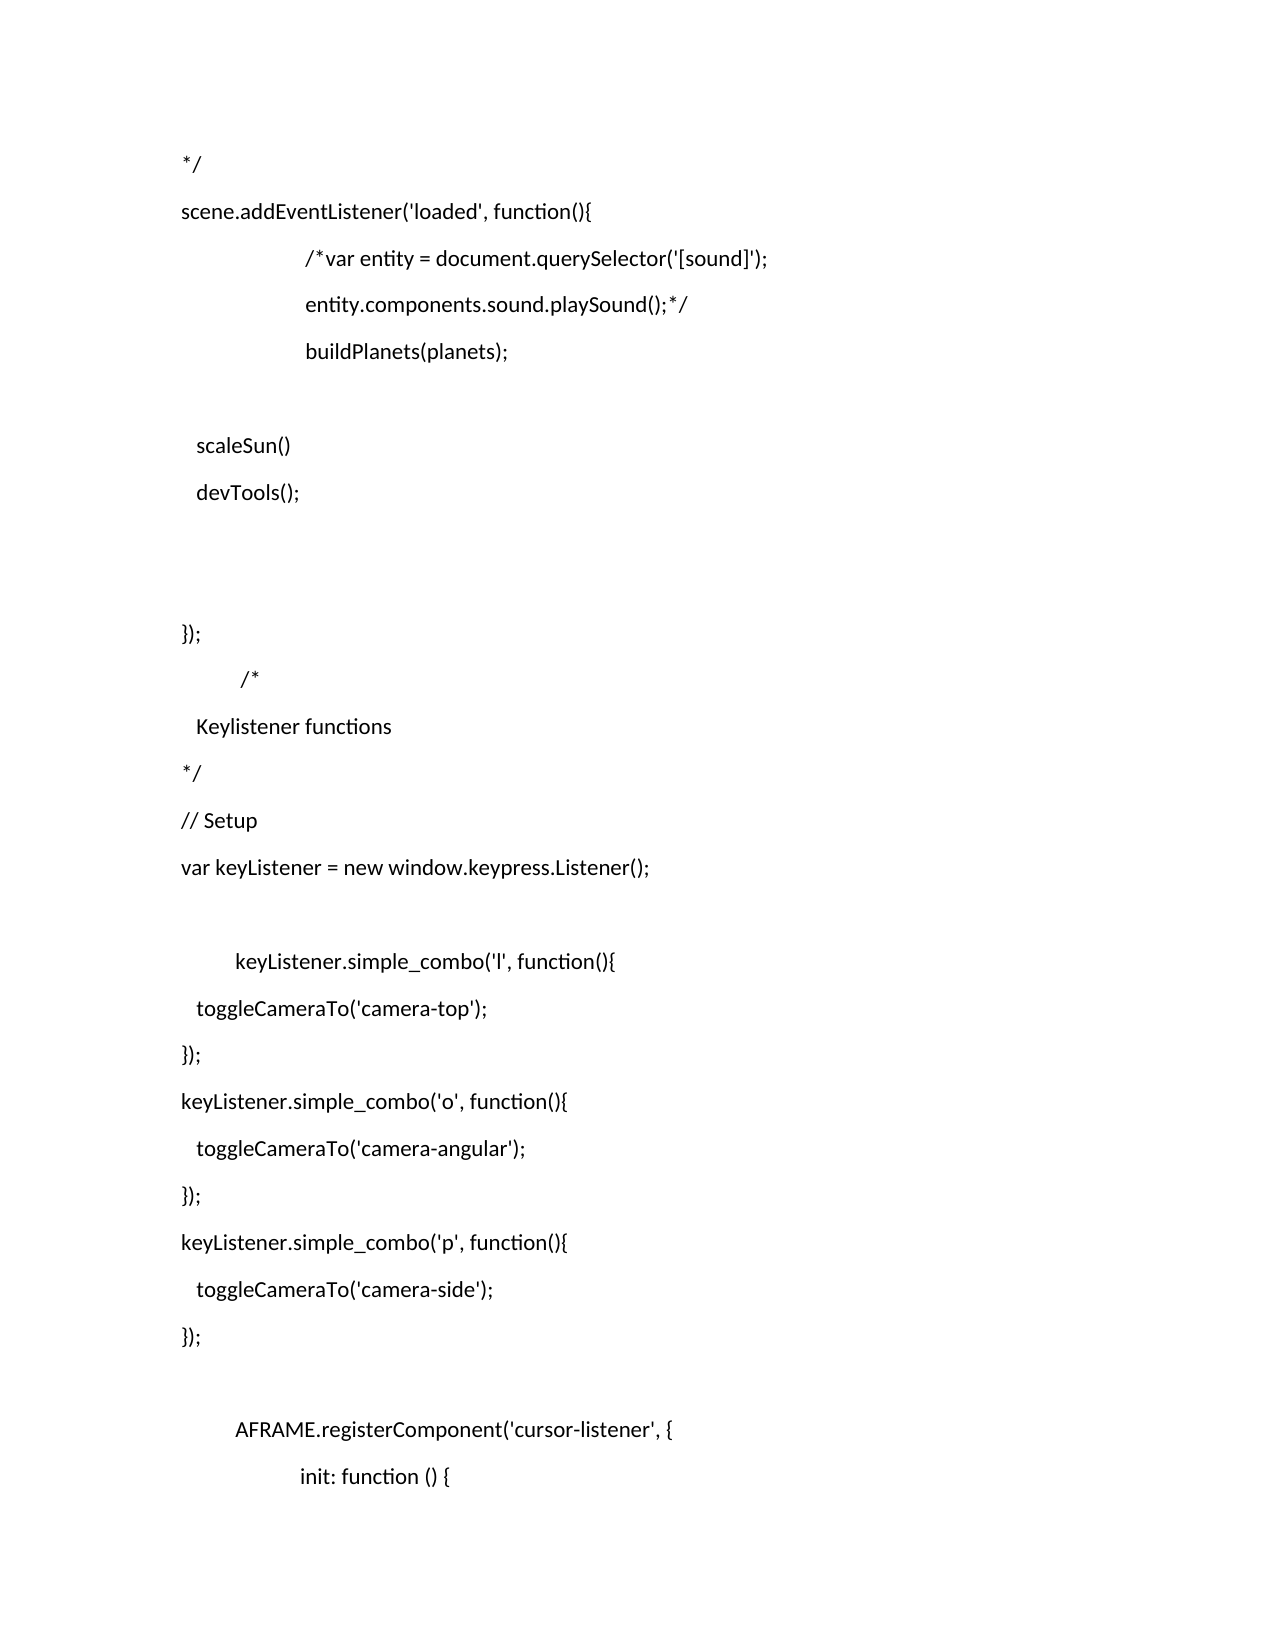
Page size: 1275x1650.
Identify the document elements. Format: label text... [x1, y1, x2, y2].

text /* [150, 666, 1125, 694]
text /*var entity = document.querySelector('[sound]'); [150, 244, 1125, 272]
text toggleCameraTo('camera-side'); [150, 1275, 1125, 1303]
text toggleCameraTo('camera-top'); [150, 994, 1125, 1022]
text }); [150, 1181, 1125, 1209]
text */ [150, 759, 1125, 787]
text scene.addEventListener('loaded', function(){ [150, 197, 1125, 225]
text // Setup [150, 806, 1125, 834]
text }); [150, 1322, 1125, 1350]
text scaleSun() [150, 431, 1125, 459]
text buildPlanets(planets); [150, 337, 1125, 366]
text Keylistener functions [150, 712, 1125, 741]
text AFRAME.registerComponent('cursor-listener', { [150, 1416, 1125, 1444]
text }); [150, 1041, 1125, 1069]
text entity.components.sound.playSound();*/ [150, 291, 1125, 319]
text keyListener.simple_combo('o', function(){ [150, 1087, 1125, 1116]
text keyListener.simple_combo('l', function(){ [150, 947, 1125, 975]
text }); [150, 619, 1125, 647]
text init: function () { [150, 1462, 1125, 1491]
text */ [150, 150, 1125, 178]
text toggleCameraTo('camera-angular'); [150, 1134, 1125, 1162]
text keyListener.simple_combo('p', function(){ [150, 1228, 1125, 1256]
text var keyListener = new window.keypress.Listener(); [150, 853, 1125, 881]
text devTools(); [150, 478, 1125, 506]
